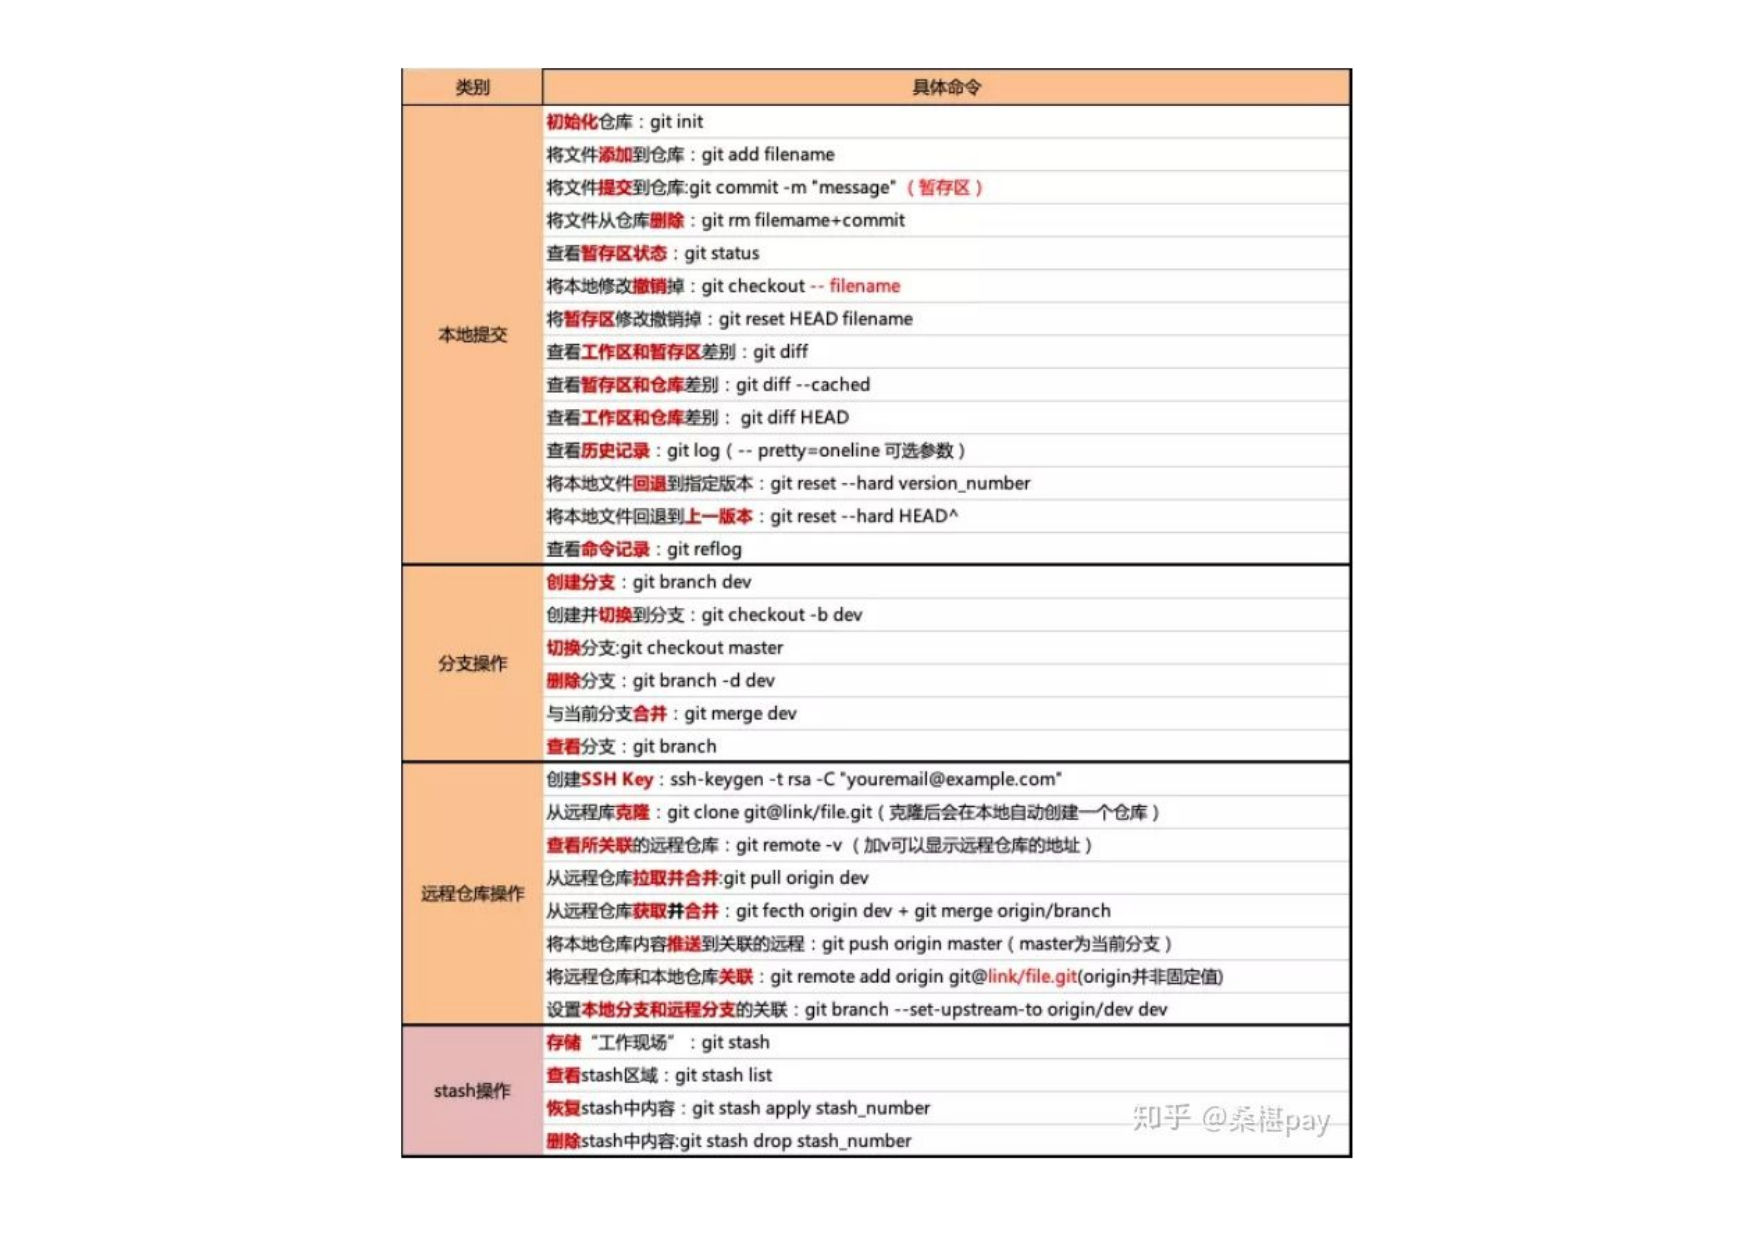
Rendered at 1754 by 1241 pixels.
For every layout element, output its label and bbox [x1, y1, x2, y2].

picture [400, 67, 1354, 1161]
